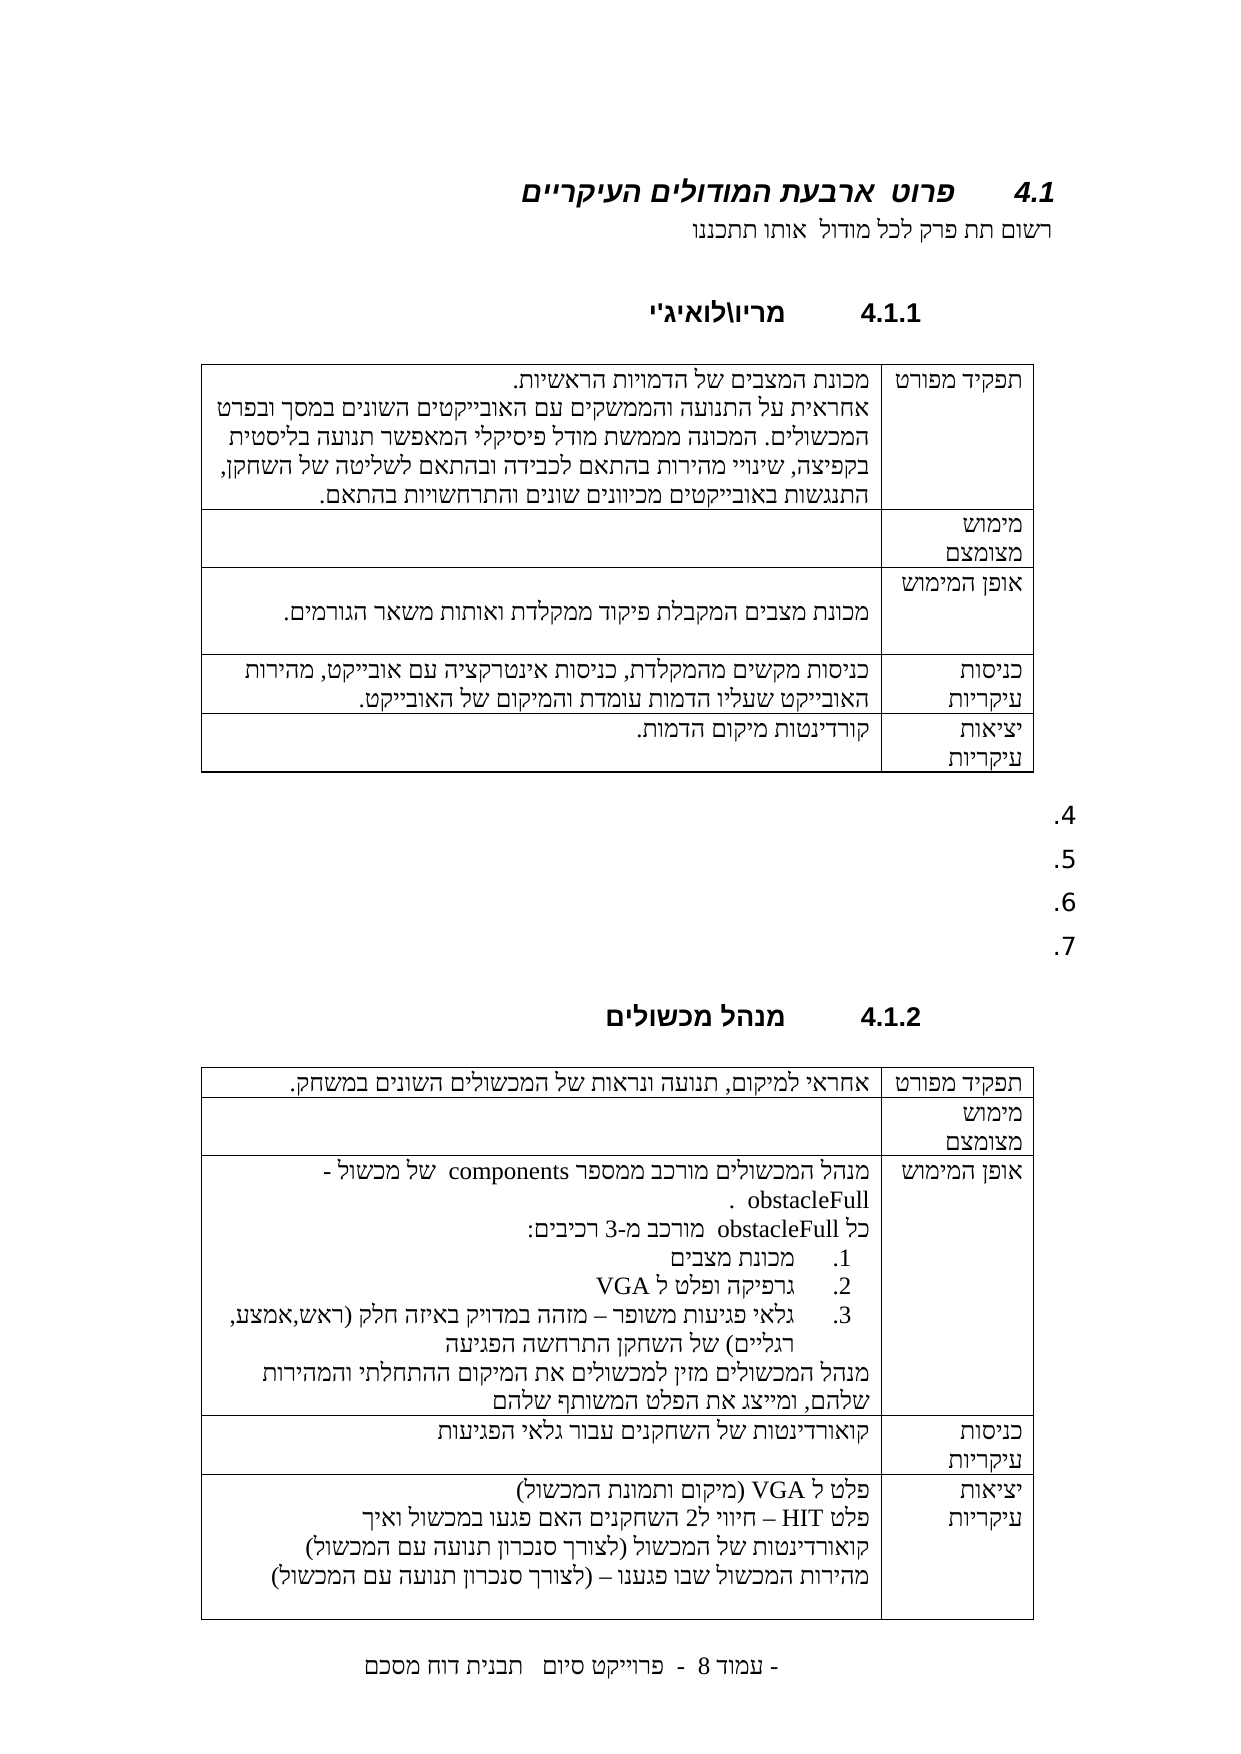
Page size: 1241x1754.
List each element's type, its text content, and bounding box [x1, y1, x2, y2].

table_cell כניסות עיקריות [882, 655, 1033, 713]
table_header מכונת המצבים של הדמויות הראשיות. אחראית על התנועה והממשקים עם האובייקטים השונים במסך ובפרט המכשולים. המכונה מממשת מודל פיסיקלי המאפשר תנועה בליסטית בקפיצה, שינויי מהירות בהתאם לכבידה ובהתאם לשליטה של השחקן, התנגשות באובייקטים מכיוונים שונים והתרחשויות בהתאם. [202, 365, 881, 508]
subtitle מריו\לואיג'י [133, 297, 861, 328]
table_cell [202, 510, 881, 567]
table_cell מנהל המכשולים מורכב ממספר components של מכשול - obstacleFull . כל obstacleFull מורכב מ-3 רכיבים: מכונת מצבים גרפיקה ופלט ל VGA גלאי פגיעות משופר – מזהה במדויק באיזה חלק (ראש,אמצע,רגליים) של השחקן התרחשה הפגיעה מנהל המכשולים מזין למכשולים את המיקום ההתחלתי והמהירות שלהם, ומייצג את הפלט המשותף שלהם [202, 1156, 881, 1415]
table_cell אופן המימוש [882, 1156, 1033, 1415]
table_cell קורדינטות מיקום הדמות. [202, 714, 881, 771]
table_cell [202, 1098, 881, 1155]
table_header תפקיד מפורט [882, 1068, 1033, 1097]
table_cell כניסות מקשים מהמקלדת, כניסות אינטרקציה עם אובייקט, מהירות האובייקט שעליו הדמות עומדת והמיקום של האובייקט. [202, 655, 881, 713]
table_cell מימוש מצומצם [882, 1098, 1033, 1155]
table_cell מימוש מצומצם [882, 510, 1033, 567]
table_cell אופן המימוש [882, 568, 1033, 654]
table_cell כניסות עיקריות [882, 1416, 1033, 1474]
text רשום תת פרק לכל מודול אותו תתכננו [133, 215, 1053, 243]
subtitle מנהל מכשולים [133, 1001, 861, 1032]
table_header תפקיד מפורט [882, 365, 1033, 508]
table_cell יציאות עיקריות [882, 714, 1033, 771]
table_header אחראי למיקום, תנועה ונראות של המכשולים השונים במשחק. [202, 1068, 881, 1097]
table_cell קואורדינטות של השחקנים עבור גלאי הפגיעות [202, 1416, 881, 1474]
table_cell מכונת מצבים המקבלת פיקוד ממקלדת ואותות משאר הגורמים. [202, 568, 881, 654]
table_cell יציאות עיקריות [882, 1475, 1033, 1618]
table_cell פלט ל VGA (מיקום ותמונת המכשול) פלט HIT – חיווי ל2 השחקנים האם פגעו במכשול ואיך קואורדינטות של המכשול (לצורך סנכרון תנועה עם המכשול) מהירות המכשול שבו פגענו – (לצורך סנכרון תנועה עם המכשול) [202, 1475, 881, 1618]
subtitle פרוט ארבעת המודולים העיקריים [133, 175, 1014, 208]
